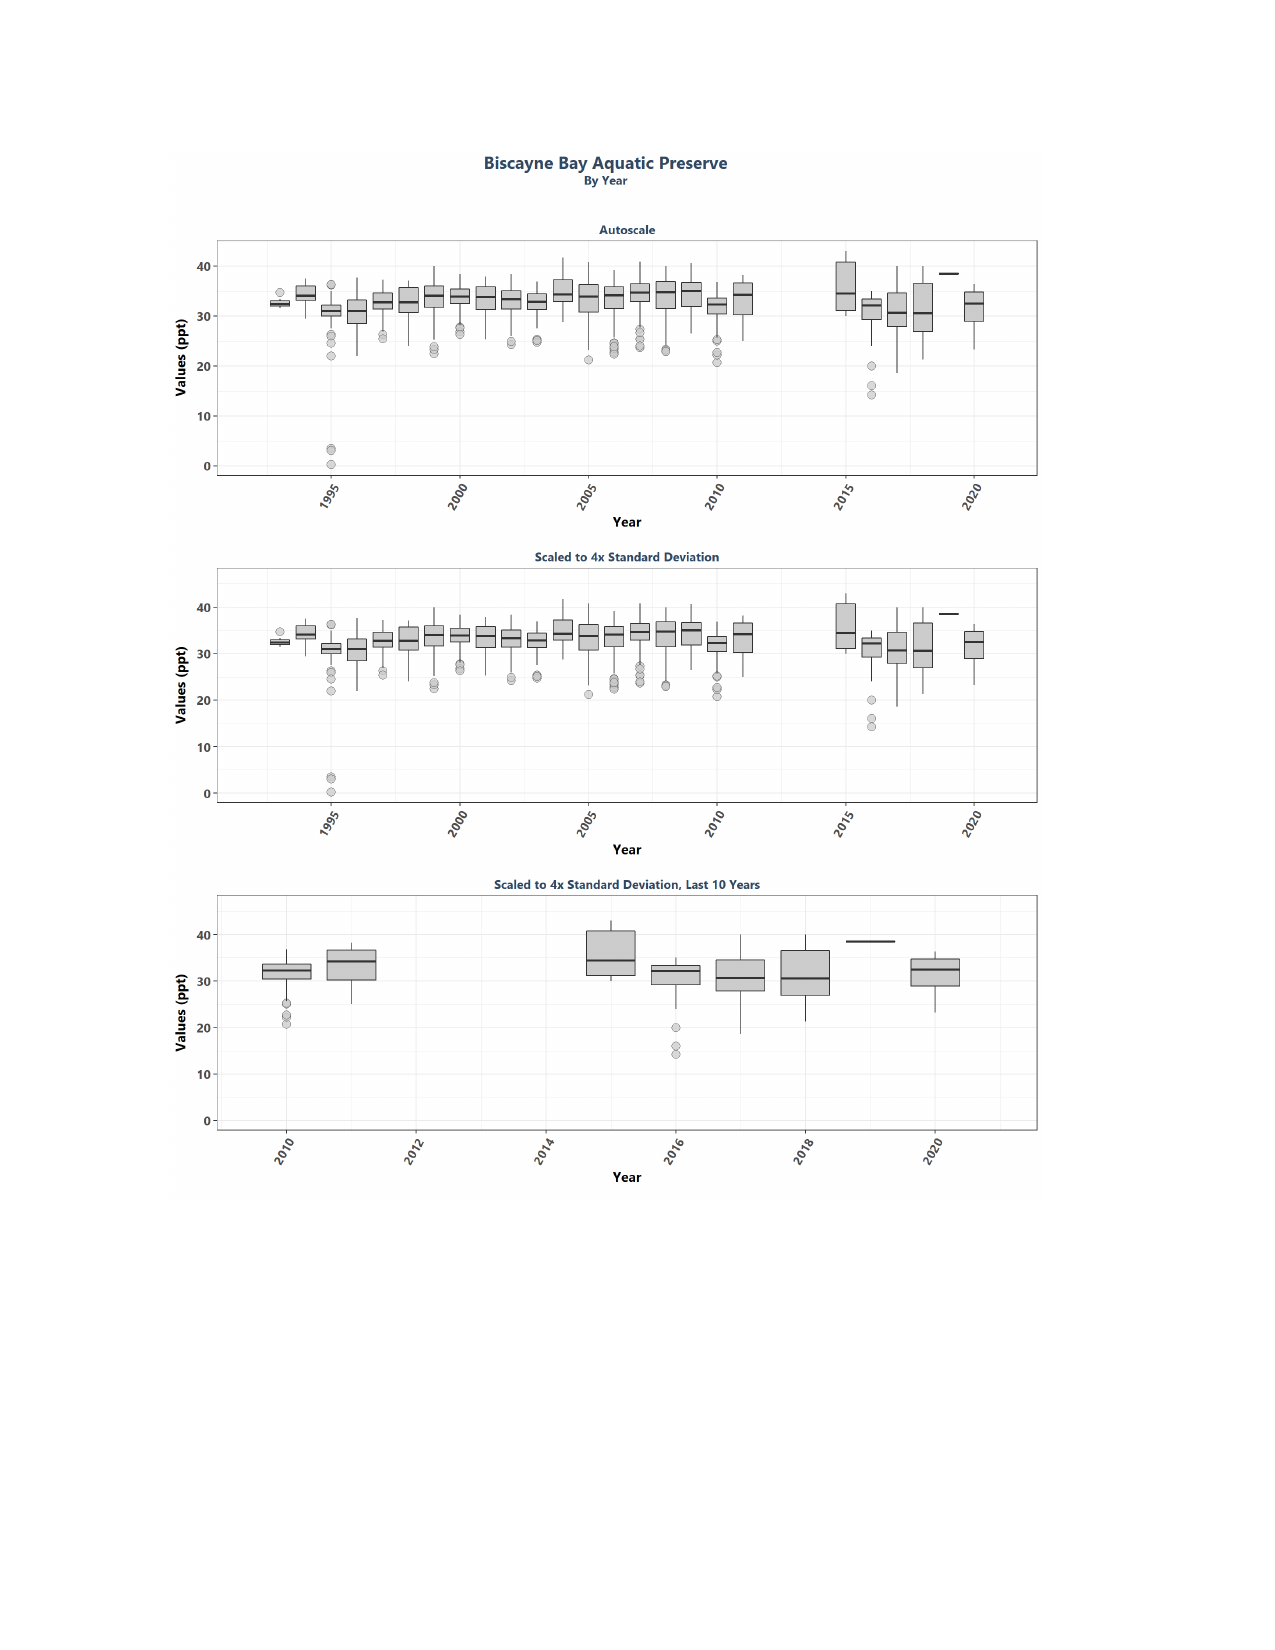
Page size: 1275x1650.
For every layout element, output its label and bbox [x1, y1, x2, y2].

picture [168, 150, 1044, 1200]
